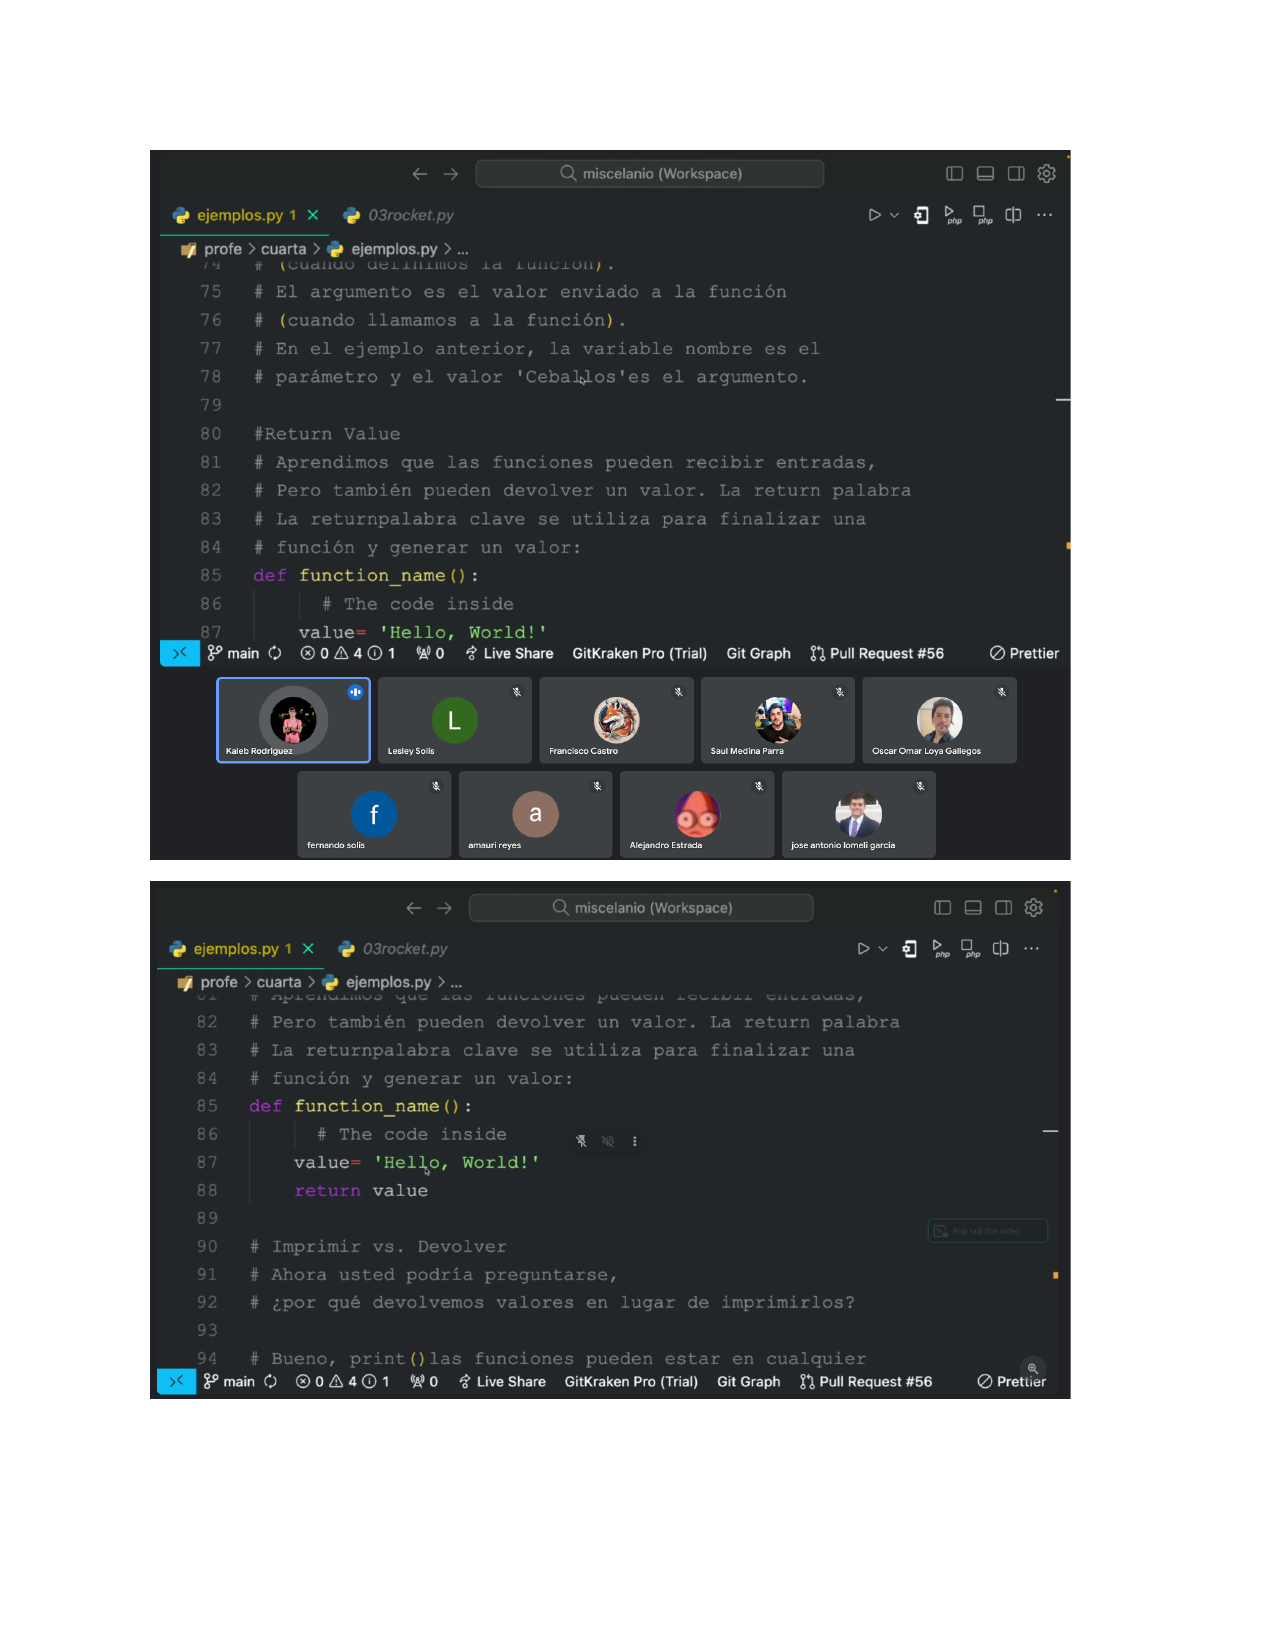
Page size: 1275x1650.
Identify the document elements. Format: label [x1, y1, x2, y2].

picture [150, 881, 1071, 1399]
picture [150, 150, 1071, 860]
